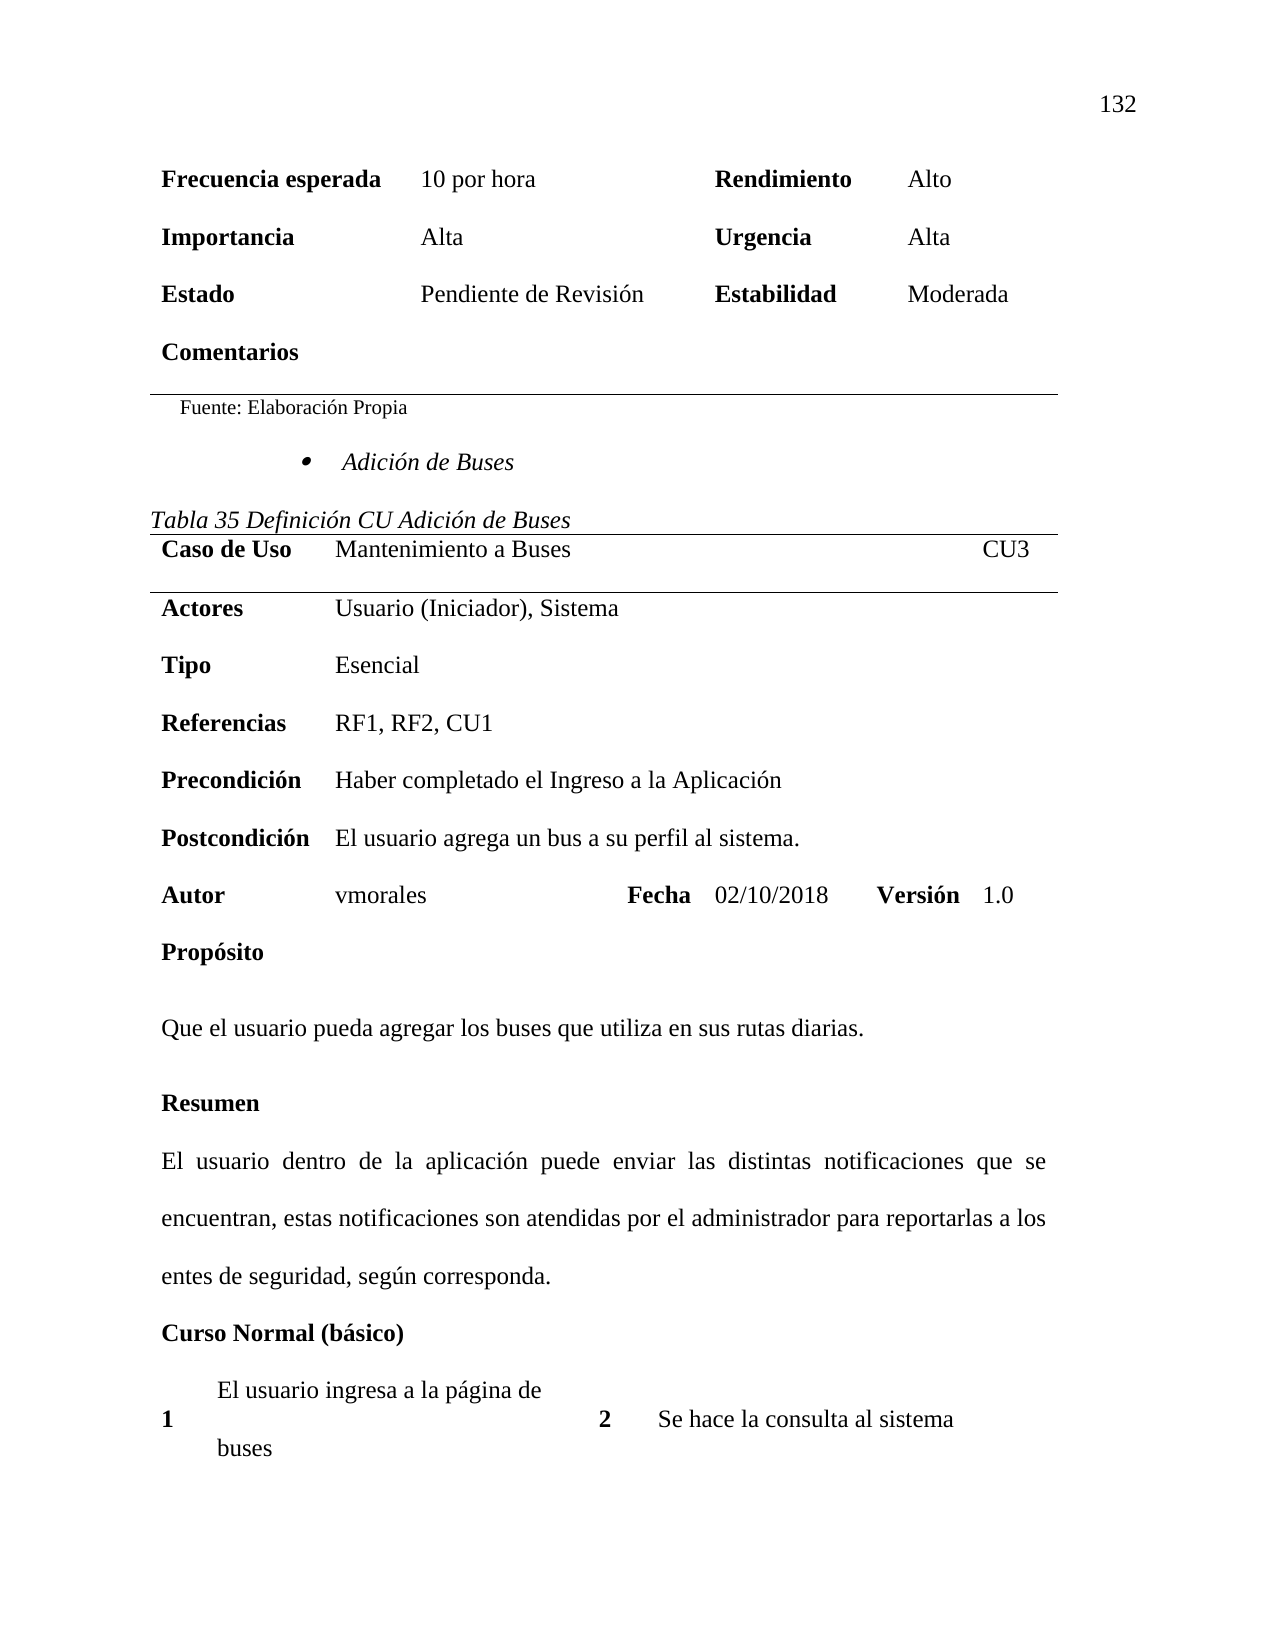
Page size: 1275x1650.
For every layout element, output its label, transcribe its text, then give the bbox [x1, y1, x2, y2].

table_cell RF1, RF2, CU1 [324, 708, 1058, 765]
table_cell Alta [409, 222, 703, 279]
table_cell El usuario agrega un bus a su perfil al sistema. [324, 823, 1058, 880]
table_cell Urgencia [703, 222, 896, 279]
table_cell 10 por hora [409, 164, 703, 222]
table_cell Frecuencia esperada [150, 164, 409, 222]
table_header Mantenimiento a Buses [324, 535, 971, 592]
table_cell Rendimiento [703, 164, 896, 222]
text Adición de Buses [300, 447, 1125, 476]
table_cell 1.0 [971, 880, 1058, 937]
table_cell 1 [150, 1376, 206, 1491]
table_cell Precondición [150, 765, 324, 823]
table_cell Fecha [615, 880, 703, 937]
table_header CU3 [971, 535, 1058, 592]
text Fuente: Elaboración Propia [150, 395, 1125, 419]
table_cell Curso Normal (básico) [150, 1318, 1058, 1376]
table_cell Actores [150, 593, 324, 650]
table_cell Tipo [150, 650, 324, 708]
table_cell Moderada [896, 279, 1058, 337]
table_cell Versión [865, 880, 971, 937]
table_cell Esencial [324, 650, 1058, 708]
table_cell vmorales [324, 880, 614, 937]
table_cell Pendiente de Revisión [409, 279, 703, 337]
table_cell Usuario (Iniciador), Sistema [324, 593, 1058, 650]
table_cell Comentarios [150, 337, 1058, 394]
table_cell Estado [150, 279, 409, 337]
table_cell Que el usuario pueda agregar los buses que utiliza en sus rutas diarias. [150, 995, 1058, 1088]
table_cell El usuario ingresa a la página de buses [206, 1376, 587, 1491]
text Tabla 35 Definición CU Adición de Buses [150, 505, 1125, 533]
table_cell Propósito [150, 938, 1058, 995]
table_cell Alta [896, 222, 1058, 279]
table_cell Referencias [150, 708, 324, 765]
table_cell Postcondición [150, 823, 324, 880]
table_cell Importancia [150, 222, 409, 279]
table_cell Se hace la consulta al sistema [646, 1376, 1058, 1491]
table_cell Estabilidad [703, 279, 896, 337]
table_cell El usuario dentro de la aplicación puede enviar las distintas notificaciones que se encuentran, estas notificaciones son atendidas por el administrador para reportarlas a los entes de seguridad, según corresponda. [150, 1146, 1058, 1318]
table_header Caso de Uso [150, 535, 324, 592]
table_cell 02/10/2018 [703, 880, 865, 937]
table_cell Autor [150, 880, 324, 937]
table_cell Resumen [150, 1089, 1058, 1146]
table_cell Haber completado el Ingreso a la Aplicación [324, 765, 1058, 823]
table_cell 2 [588, 1376, 646, 1491]
table_cell Alto [896, 164, 1058, 222]
